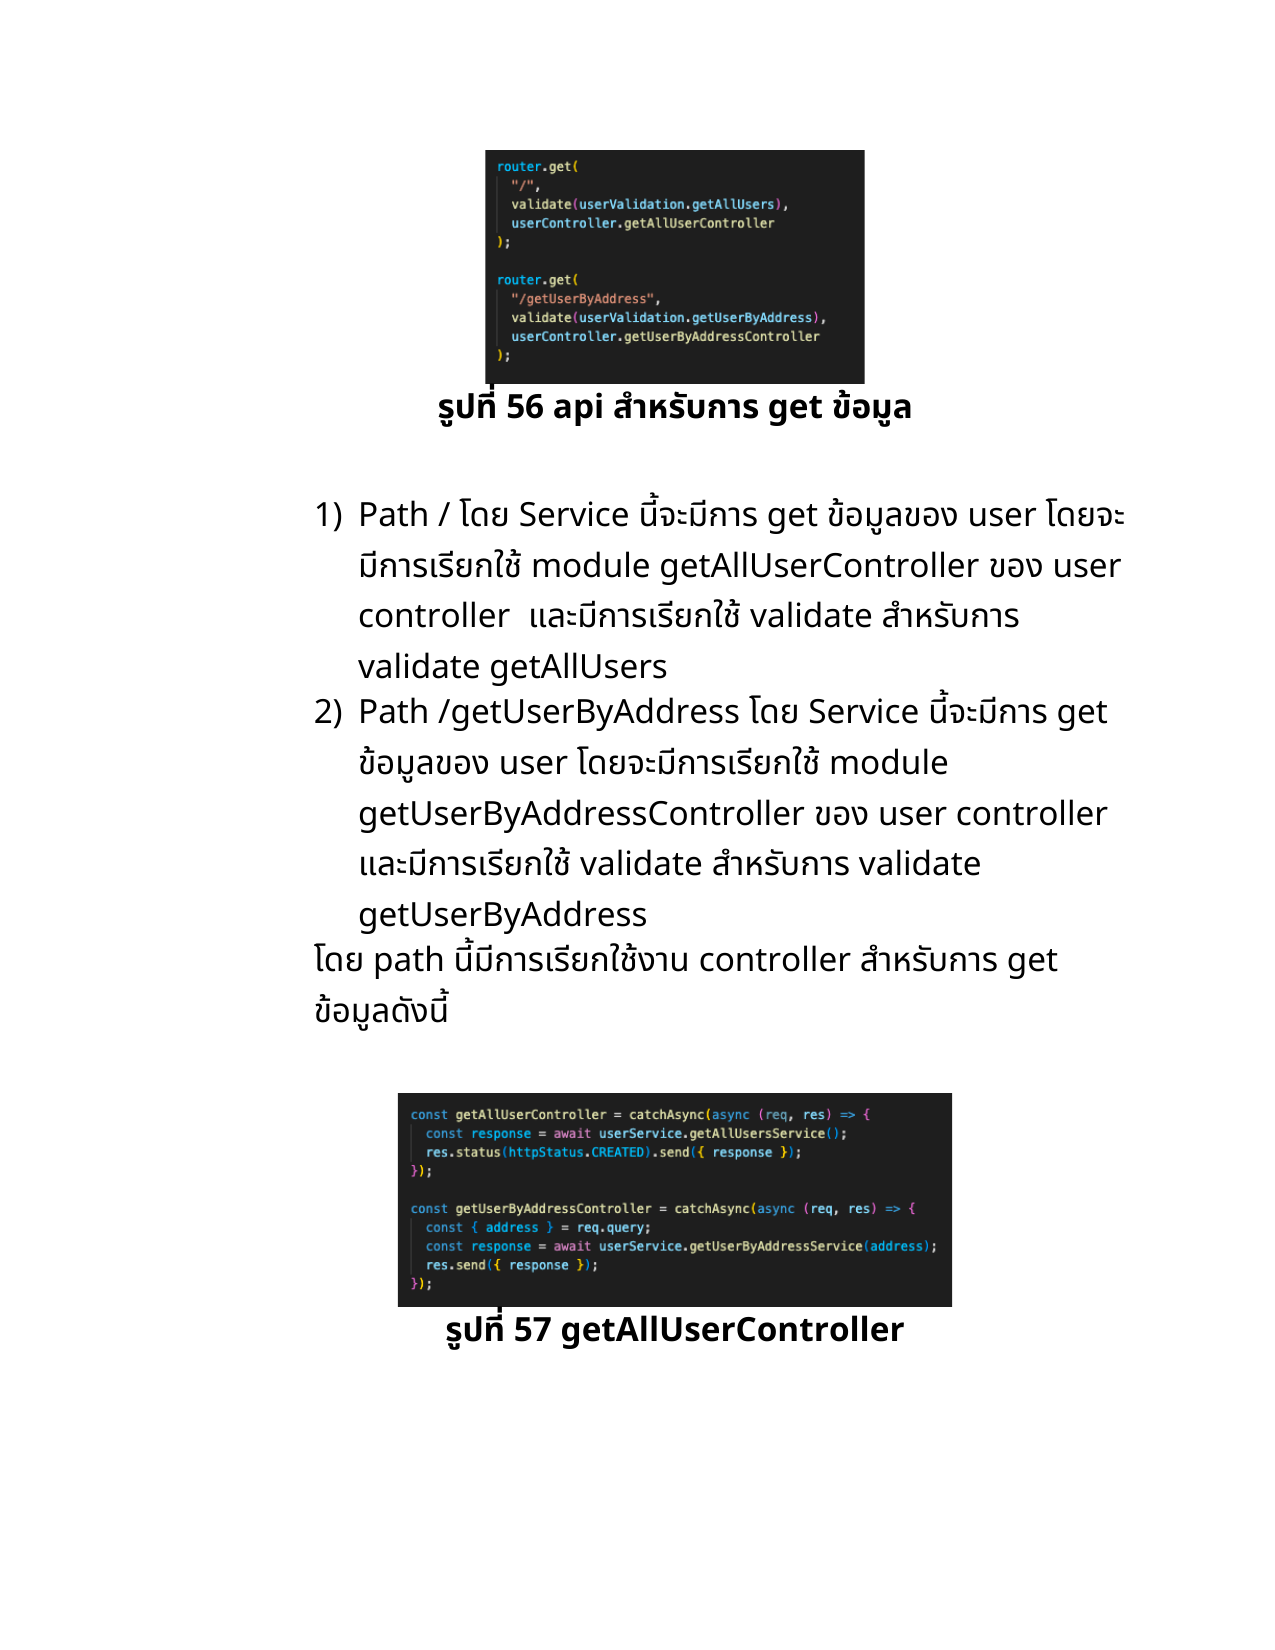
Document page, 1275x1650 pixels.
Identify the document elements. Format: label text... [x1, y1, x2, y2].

text รูปที่ 57 getAllUserController [225, 1306, 1125, 1357]
picture [485, 150, 865, 384]
list Path / โดย Service นี้จะมีการ get ข้อมูลของ user โดยจะมีการเรียกใช้ module getAllUserController ของ user controller และมีการเรียกใช้ validate สำหรับการ validate getAllUsers [313, 491, 1125, 688]
list รูปที่ 56 api สำหรับการ get ข้อมูล [225, 383, 1125, 434]
text โดย path นี้มีการเรียกใช้งาน controller สำหรับการ get ข้อมูลดังนี้ [313, 936, 1125, 1037]
picture [397, 1093, 953, 1307]
list Path /getUserByAddress โดย Service นี้จะมีการ get ข้อมูลของ user โดยจะมีการเรียกใช้ module getUserByAddressController ของ user controller และมีการเรียกใช้ validate สำหรับการ validate getUserByAddress [313, 688, 1125, 936]
